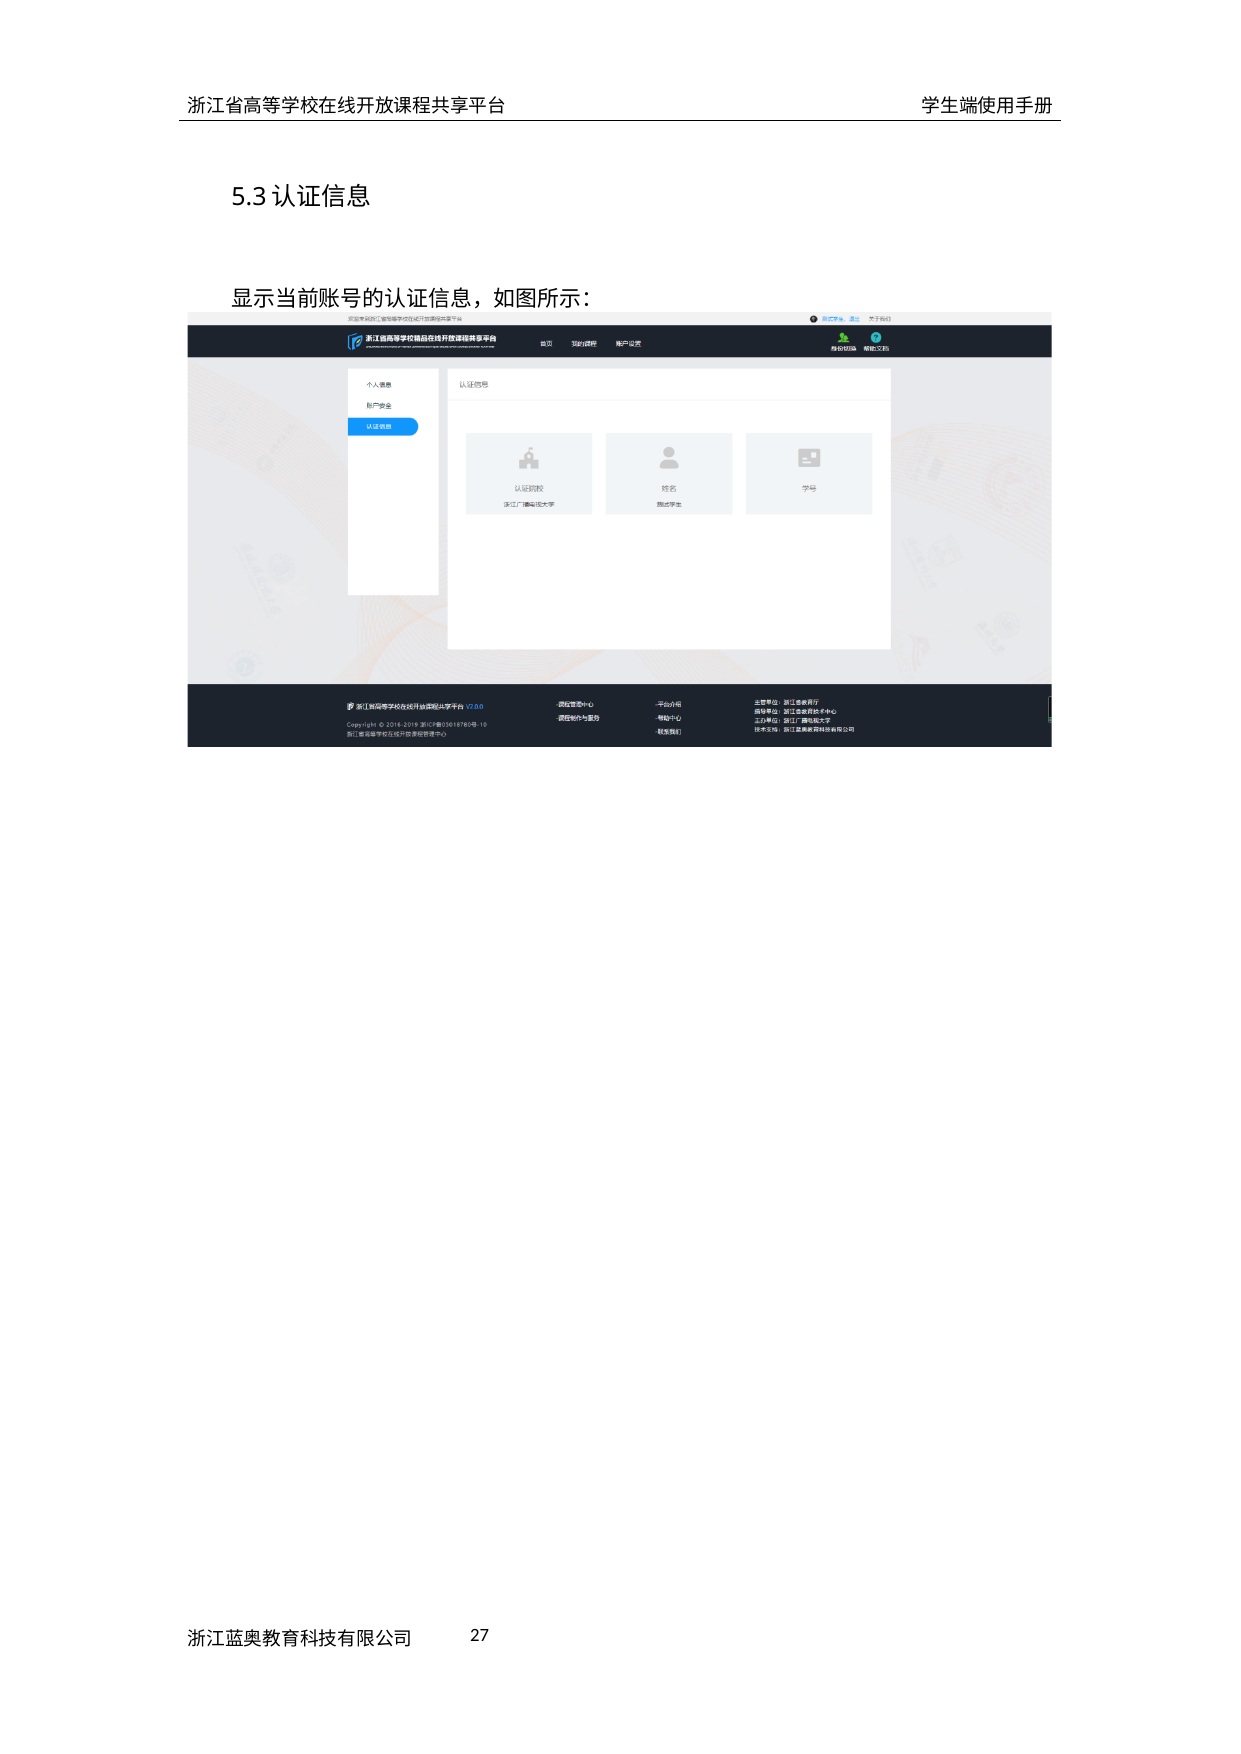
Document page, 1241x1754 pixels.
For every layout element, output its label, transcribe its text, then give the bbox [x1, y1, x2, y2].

picture [187, 312, 1052, 747]
text 显示当前账号的认证信息，如图所示： [187, 280, 1053, 313]
subtitle 5.3认证信息 [187, 162, 1053, 227]
